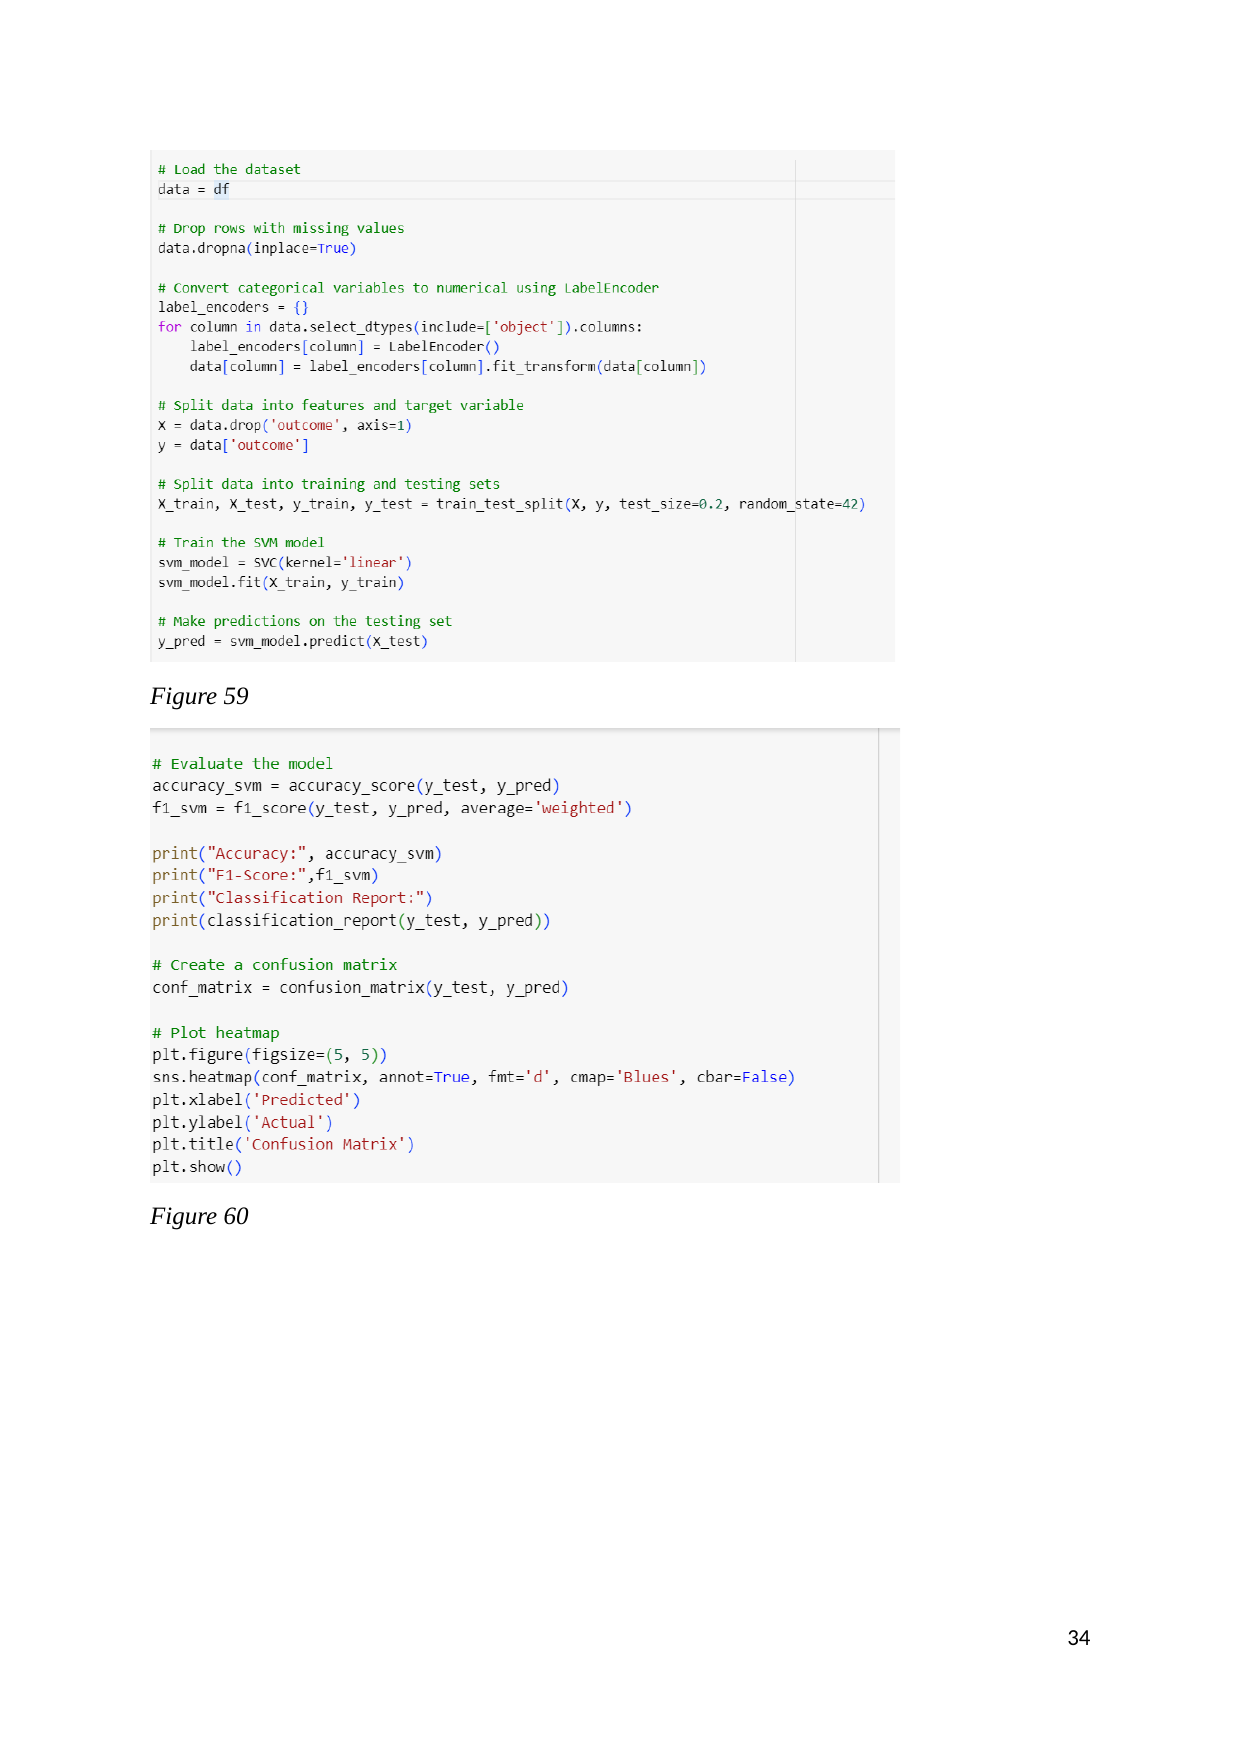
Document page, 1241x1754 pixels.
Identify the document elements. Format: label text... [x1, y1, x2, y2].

text Figure 59 [150, 681, 1090, 710]
text Figure 60 [150, 1201, 1090, 1230]
picture [150, 728, 901, 1183]
picture [150, 150, 896, 662]
